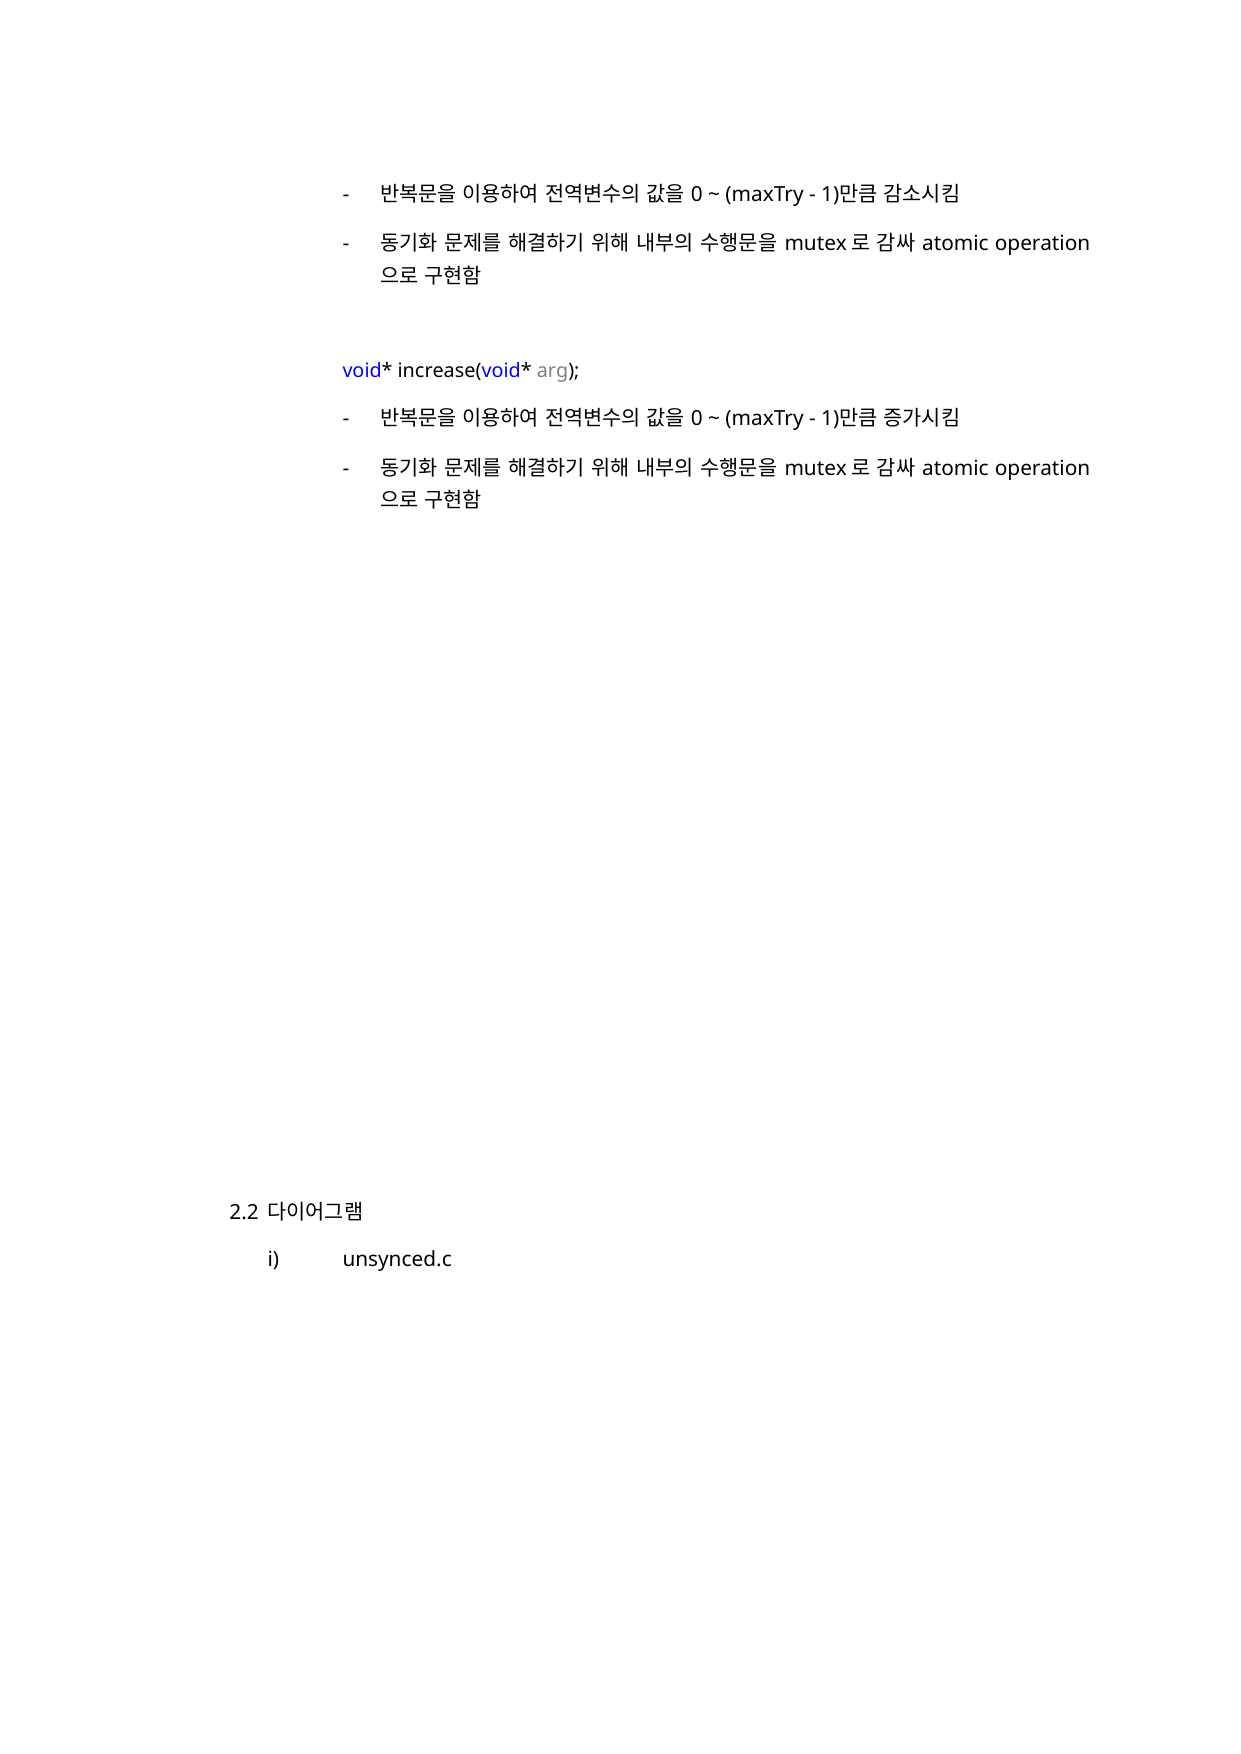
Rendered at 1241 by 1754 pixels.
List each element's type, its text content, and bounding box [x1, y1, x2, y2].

list 동기화 문제를 해결하기 위해 내부의 수행문을 mutex로 감싸 atomic operation으로 구현함 [342, 227, 1090, 289]
list 반복문을 이용하여 전역변수의 값을 0 ~ (maxTry - 1)만큼 증가시킴 [342, 402, 1090, 432]
list 동기화 문제를 해결하기 위해 내부의 수행문을 mutex로 감싸 atomic operation으로 구현함 [342, 451, 1090, 514]
text void* increase(void* arg); [342, 356, 1090, 383]
list 반복문을 이용하여 전역변수의 값을 0 ~ (maxTry - 1)만큼 감소시킴 [342, 177, 1090, 207]
list unsynced.c [267, 1244, 1090, 1273]
list 다이어그램 [229, 1195, 1090, 1225]
